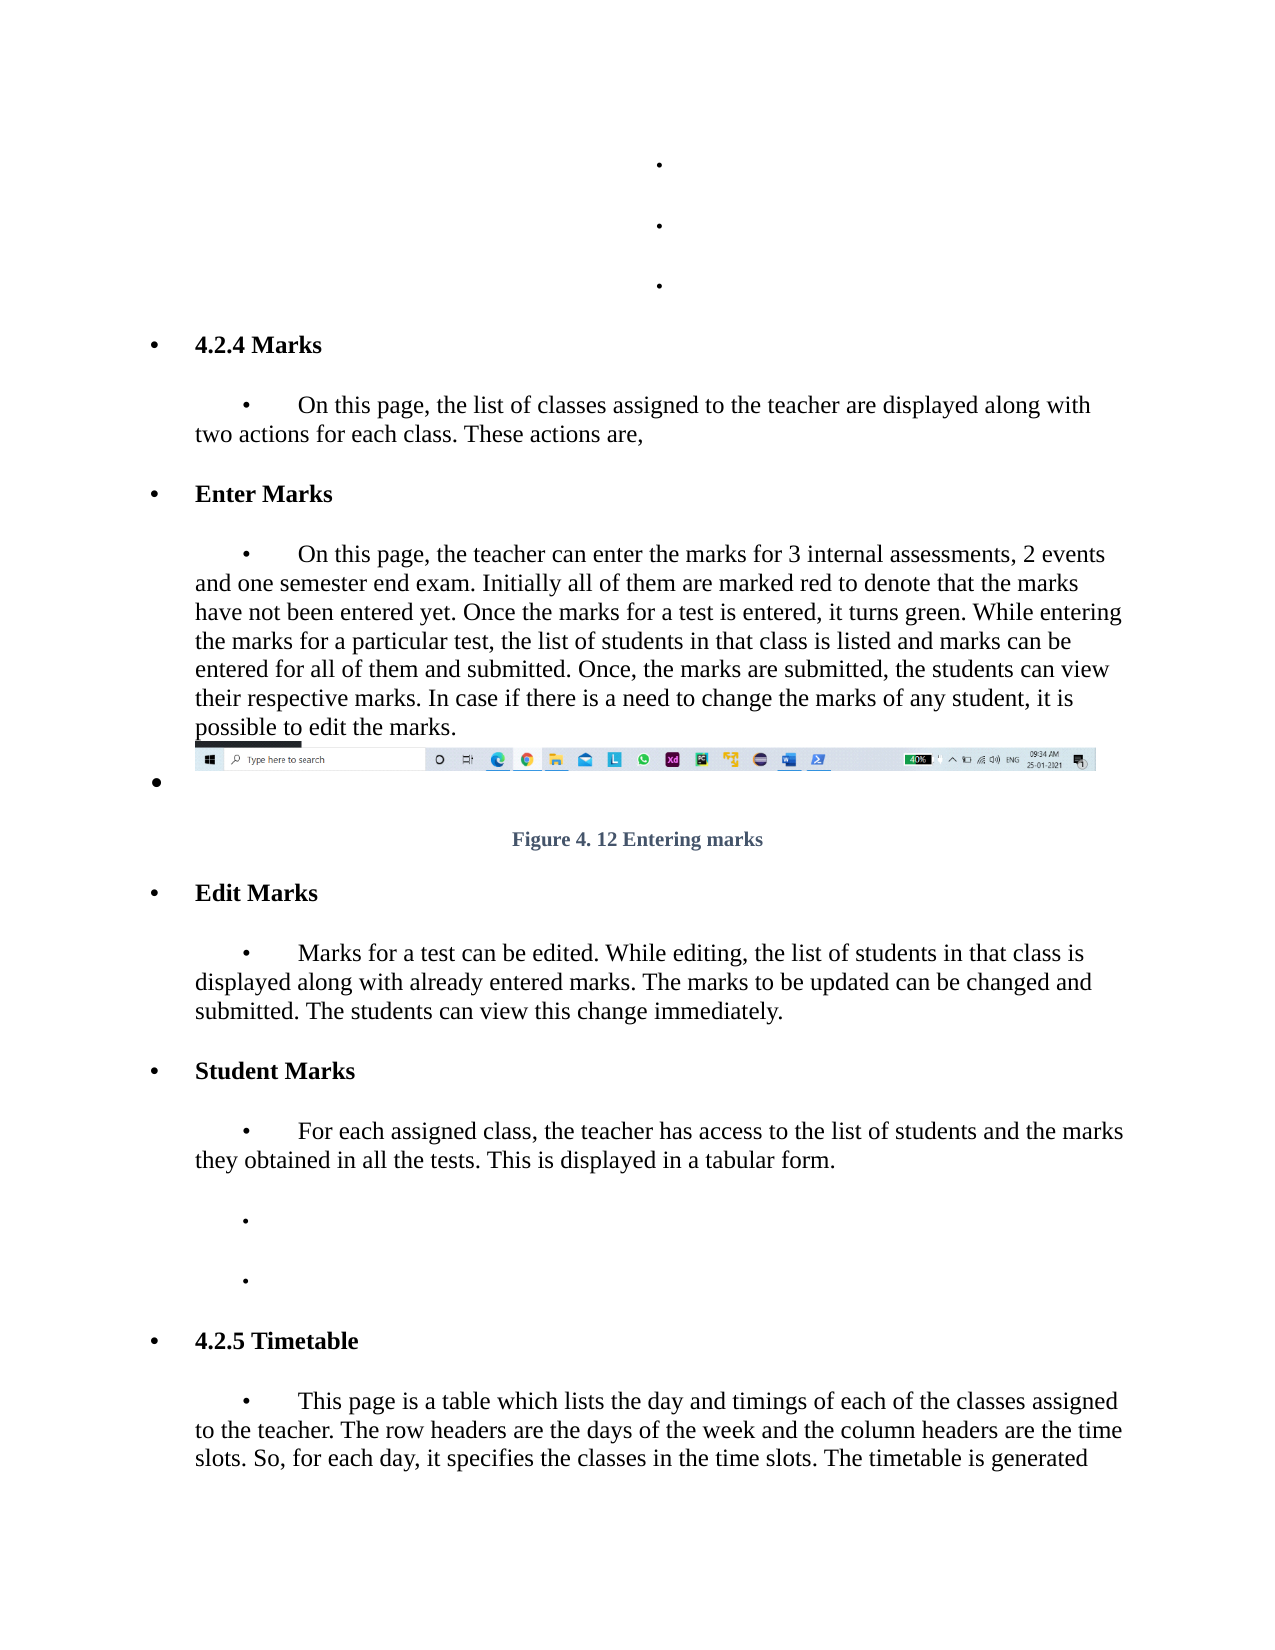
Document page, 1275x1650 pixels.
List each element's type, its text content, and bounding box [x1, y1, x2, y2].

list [195, 1386, 1125, 1473]
list For each assigned class, the teacher has access to the list of students and the marks they obtained in all the tests. This is displayed in a tabular form. [195, 1117, 1125, 1174]
list Marks for a test can be edited. While editing, the list of students in that class is displayed along with already entered marks. The marks to be updated can be changed and submitted. The students can view this change immediately. [195, 939, 1125, 1025]
list On this page, the teacher can enter the marks for 3 internal assessments, 2 events and one semester end exam. Initially all of them are marked red to denote that the marks have not been entered yet. Once the marks for a test is entered, it turns green. While entering the marks for a particular test, the list of students in that class is listed and marks can be entered for all of them and submitted. Once, the marks are submitted, the students can view their respective marks. In case if there is a need to change the marks of any student, it is possible to edit the marks. [195, 540, 1125, 741]
list On this page, the list of classes assigned to the teacher are displayed along with two actions for each class. These actions are, [195, 391, 1125, 448]
list 4.2.5 Timetable [150, 1326, 1125, 1355]
list 4.2.4 Marks [150, 331, 1125, 359]
list Enter Marks [150, 480, 1125, 508]
list Edit Marks [150, 879, 1125, 907]
list Student Marks [150, 1057, 1125, 1085]
text Figure 4. 12 Entering marks [150, 826, 1125, 851]
